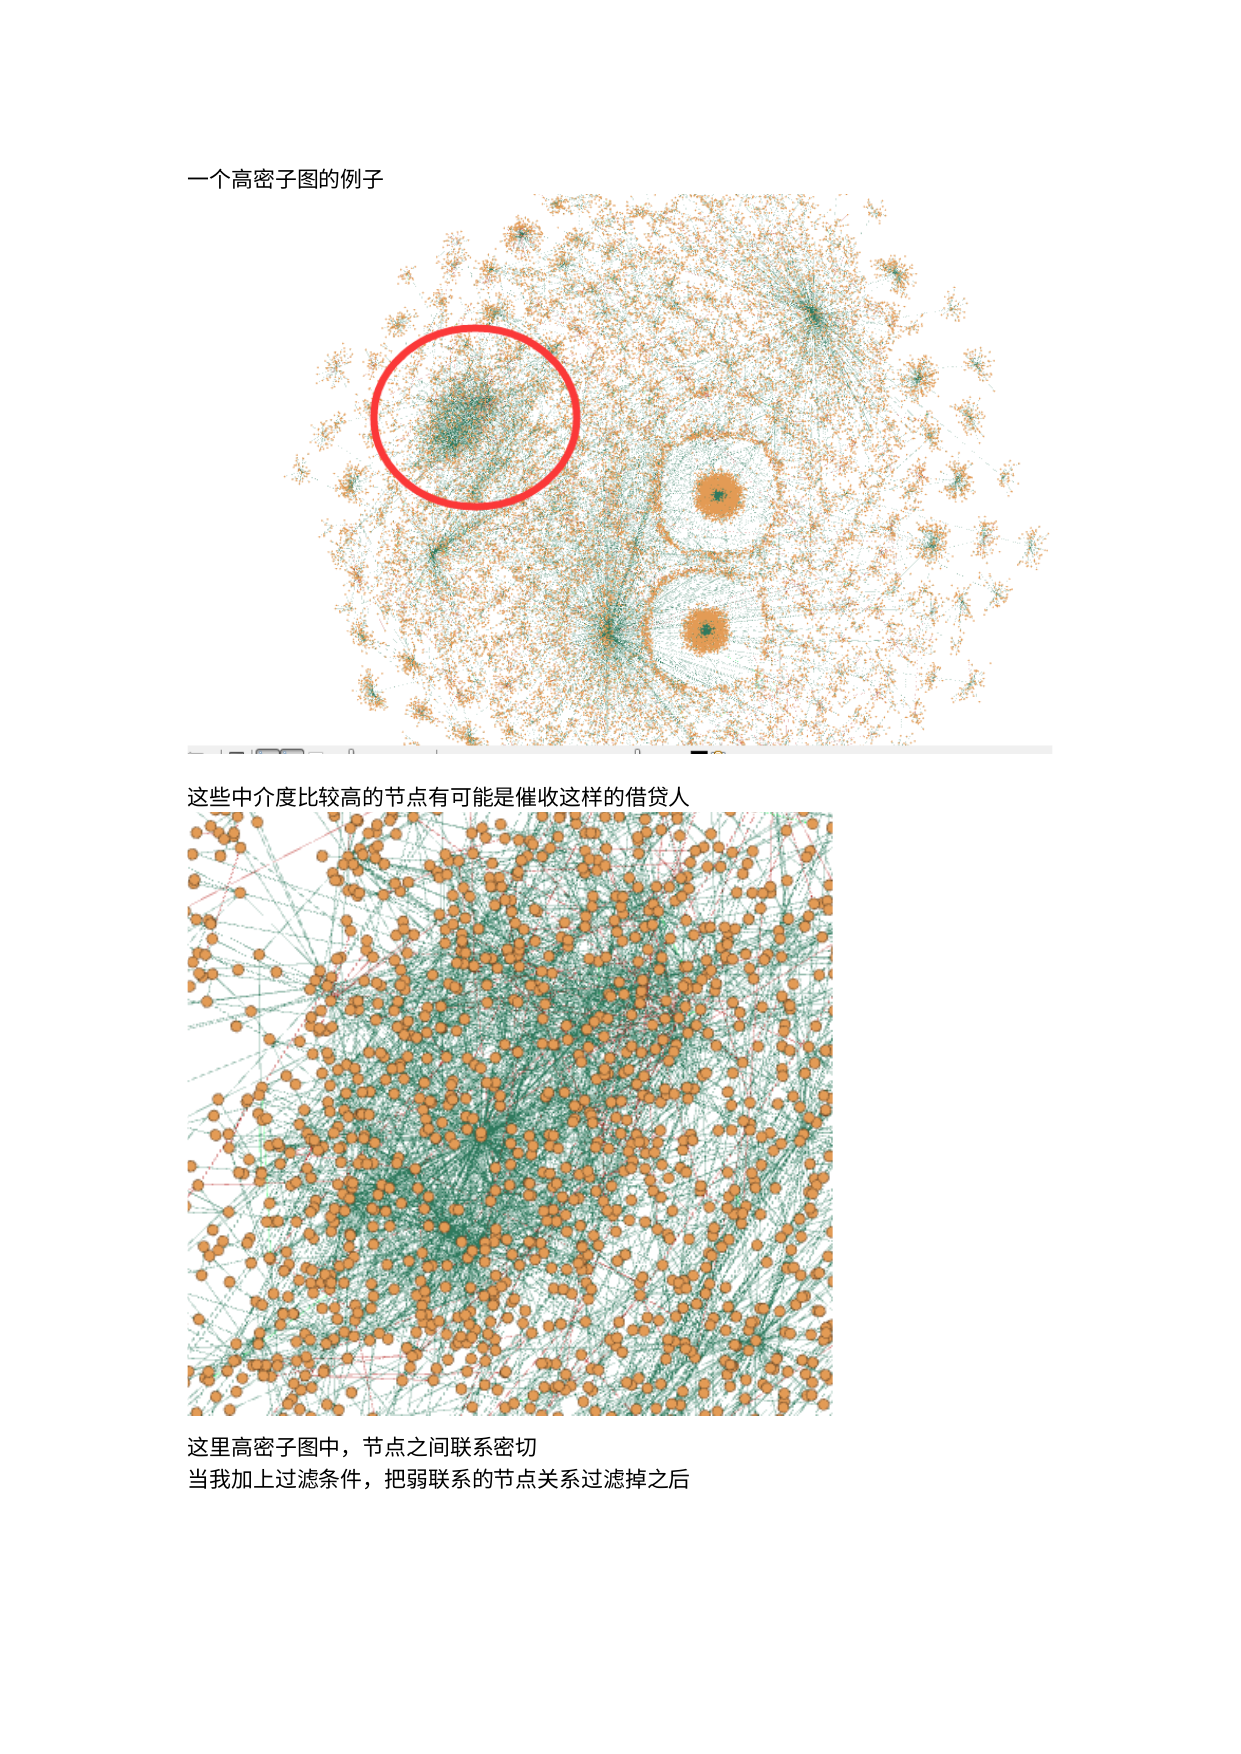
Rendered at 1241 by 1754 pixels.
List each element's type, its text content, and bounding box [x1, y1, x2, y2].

list 一个高密子图的例子 [187, 162, 1053, 194]
list 当我加上过滤条件，把弱联系的节点关系过滤掉之后 [187, 1462, 1053, 1494]
list 这些中介度比较高的节点有可能是催收这样的借贷人 [187, 779, 1053, 812]
picture [187, 812, 833, 1416]
list 这里高密子图中，节点之间联系密切 [187, 1429, 1053, 1462]
picture [187, 194, 1053, 754]
